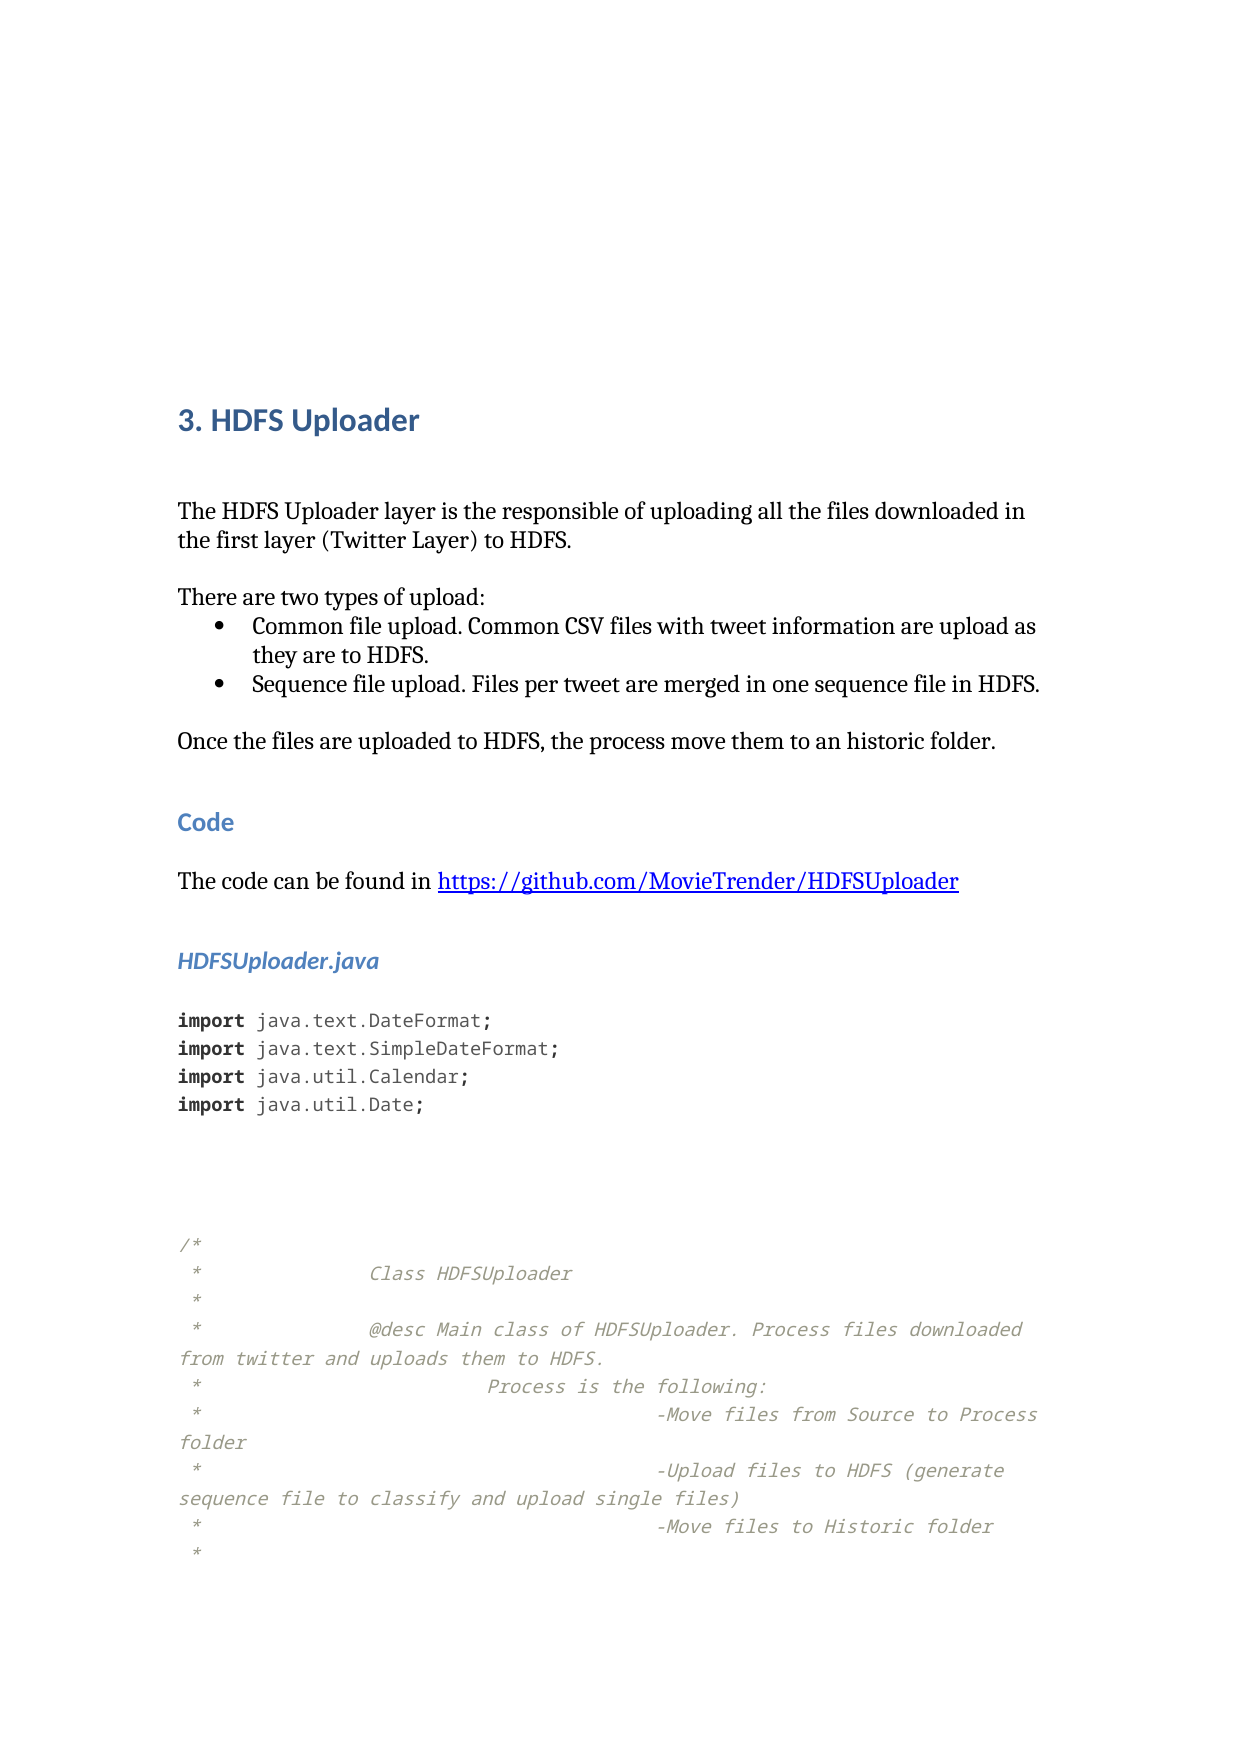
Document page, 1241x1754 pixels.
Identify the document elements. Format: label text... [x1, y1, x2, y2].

text * -Move files to Historic folder [177, 1511, 1063, 1539]
text import java.util.Date; [177, 1089, 1063, 1117]
text * @desc Main class of HDFSUploader. Process files downloaded from twitter and uploads them to HDFS. [177, 1314, 1063, 1370]
text The HDFS Uploader layer is the responsible of uploading all the files downloaded in the first layer (Twitter Layer) to HDFS. [177, 497, 1063, 554]
text * [177, 1539, 1063, 1567]
text The code can be found in https://github.com/MovieTrender/HDFSUploader [177, 867, 1063, 896]
text Once the files are uploaded to HDFS, the process move them to an historic folder. [177, 727, 1063, 756]
text * [177, 1286, 1063, 1314]
subtitle 3. HDFS Uploader [177, 399, 1063, 439]
text * Class HDFSUploader [177, 1258, 1063, 1286]
subtitle Code [177, 805, 1063, 838]
text import java.util.Calendar; [177, 1061, 1063, 1089]
text import java.text.DateFormat; [177, 1005, 1063, 1033]
text /* [177, 1230, 1063, 1258]
text * -Upload files to HDFS (generate sequence file to classify and upload single files) [177, 1455, 1063, 1511]
list Common file upload. Common CSV files with tweet information are upload as they are to HDFS. [215, 612, 1063, 669]
list Sequence file upload. Files per tweet are merged in one sequence file in HDFS. [215, 669, 1063, 698]
text import java.text.SimpleDateFormat; [177, 1033, 1063, 1061]
text * Process is the following: [177, 1370, 1063, 1398]
subtitle HDFSUploader.java [177, 946, 1063, 976]
text There are two types of upload: [177, 583, 1063, 612]
text * -Move files from Source to Process folder [177, 1398, 1063, 1455]
